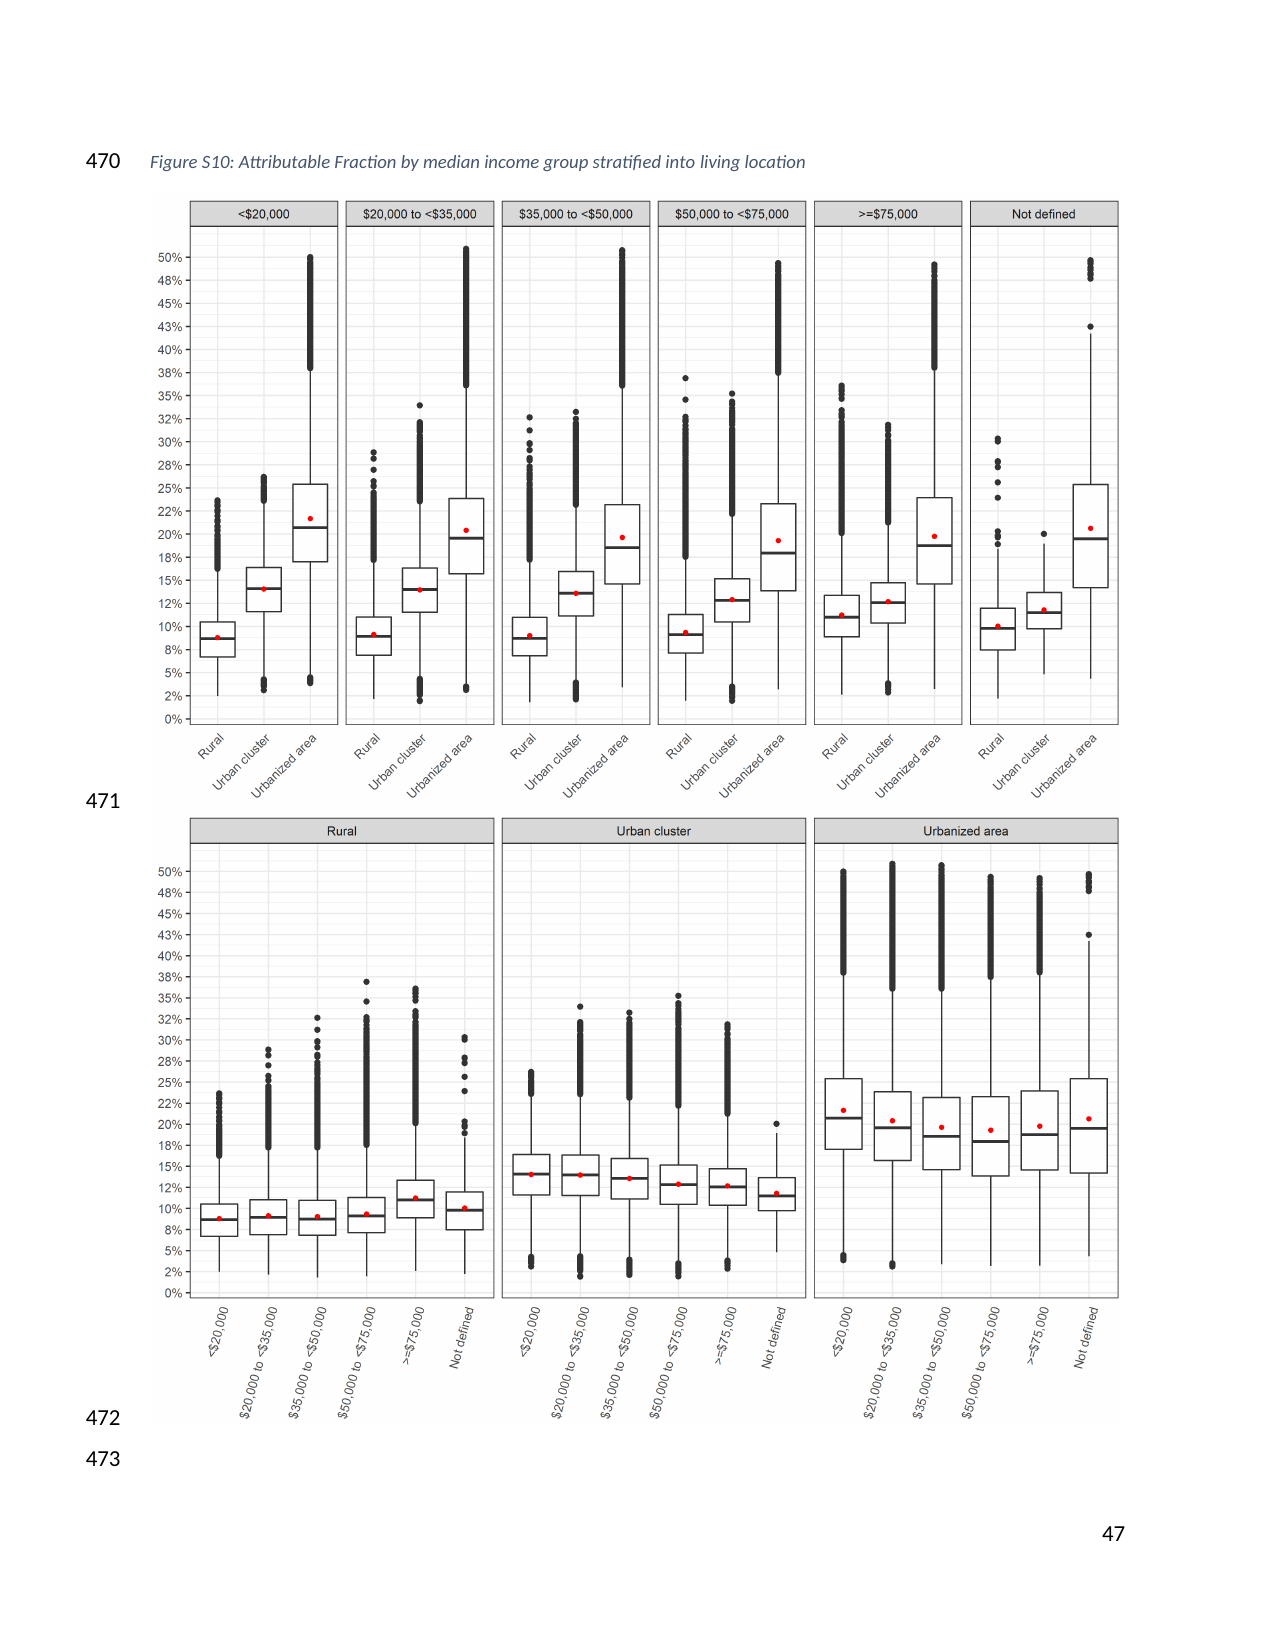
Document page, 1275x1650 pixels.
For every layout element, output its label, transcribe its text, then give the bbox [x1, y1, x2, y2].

picture [150, 810, 1126, 1426]
text Figure S10: Attributable Fraction by median income group stratified into living location [150, 150, 1125, 173]
picture [150, 193, 1126, 809]
